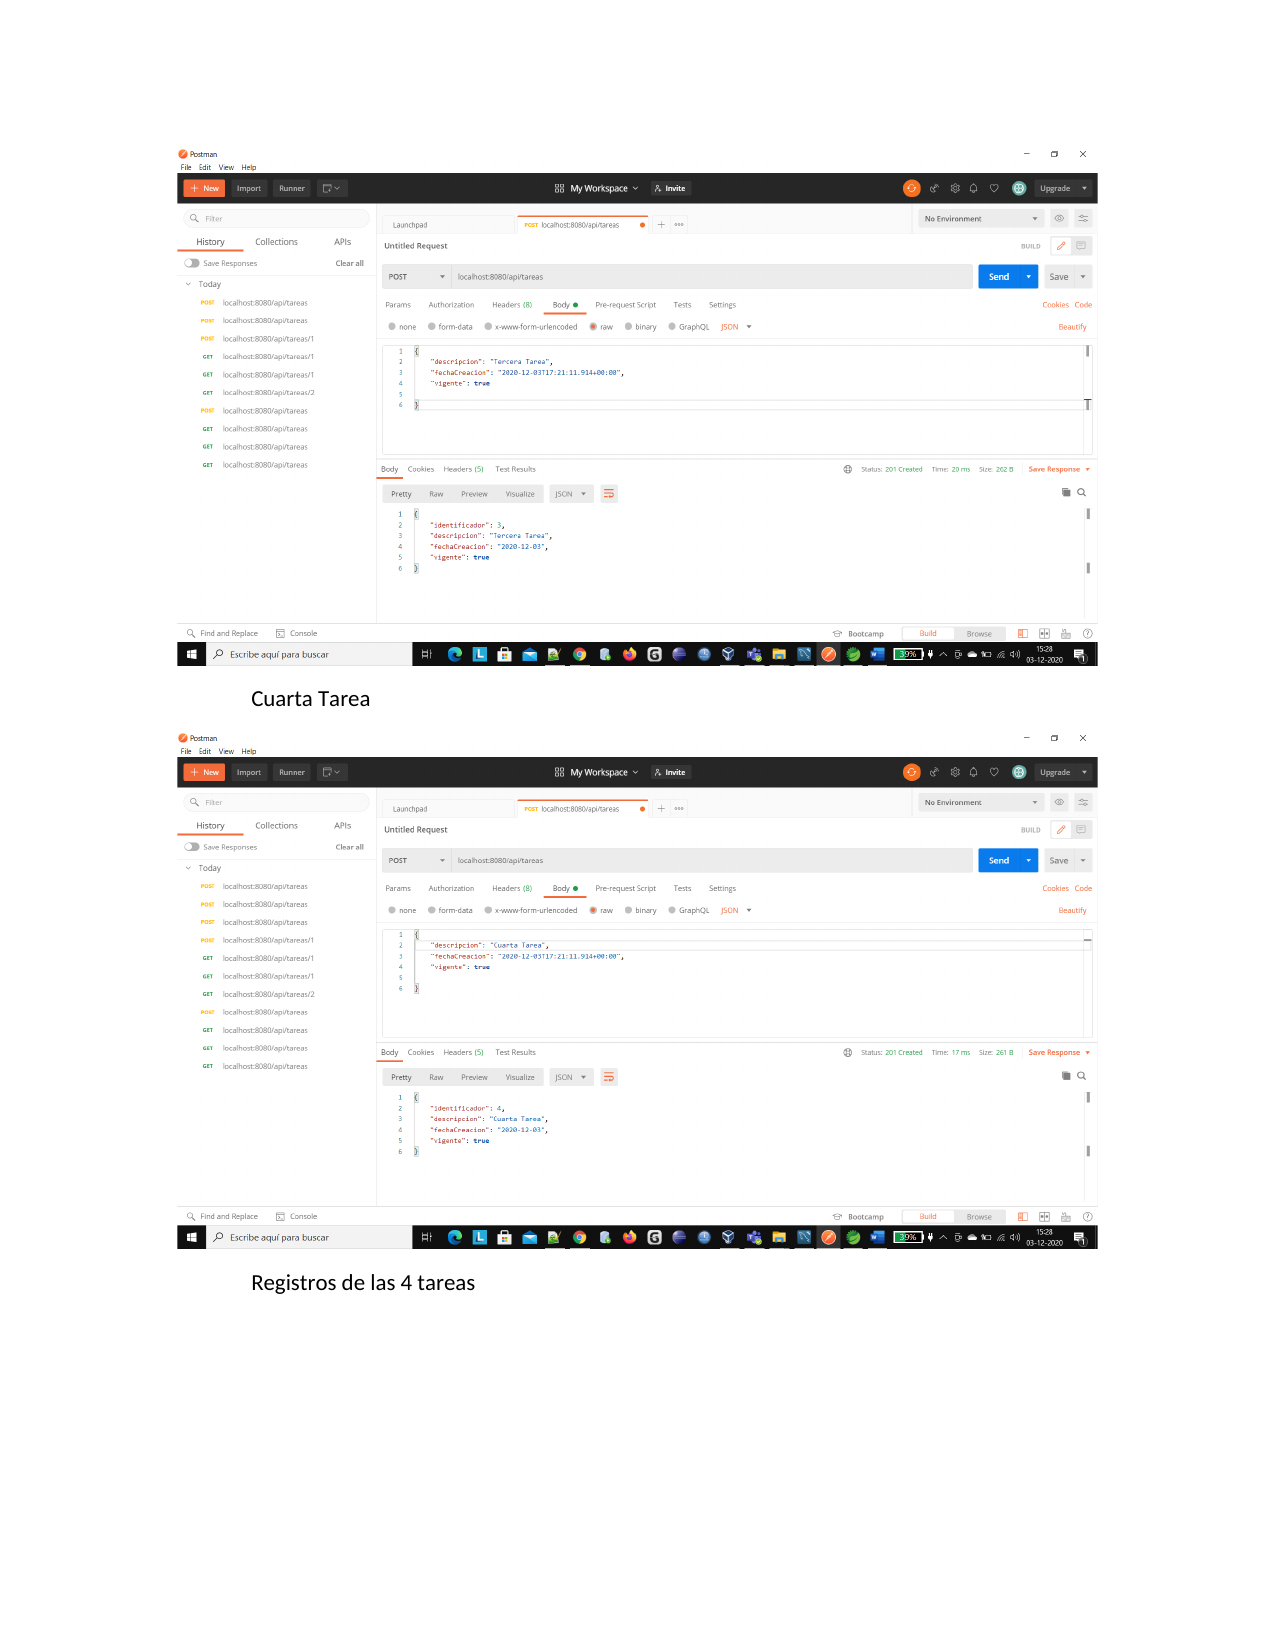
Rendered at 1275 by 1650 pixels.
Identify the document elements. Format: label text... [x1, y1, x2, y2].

picture [177, 731, 1098, 1249]
picture [177, 147, 1098, 666]
text Registros de las 4 tareas [177, 1268, 1098, 1296]
text Cuarta Tarea [177, 684, 1098, 712]
